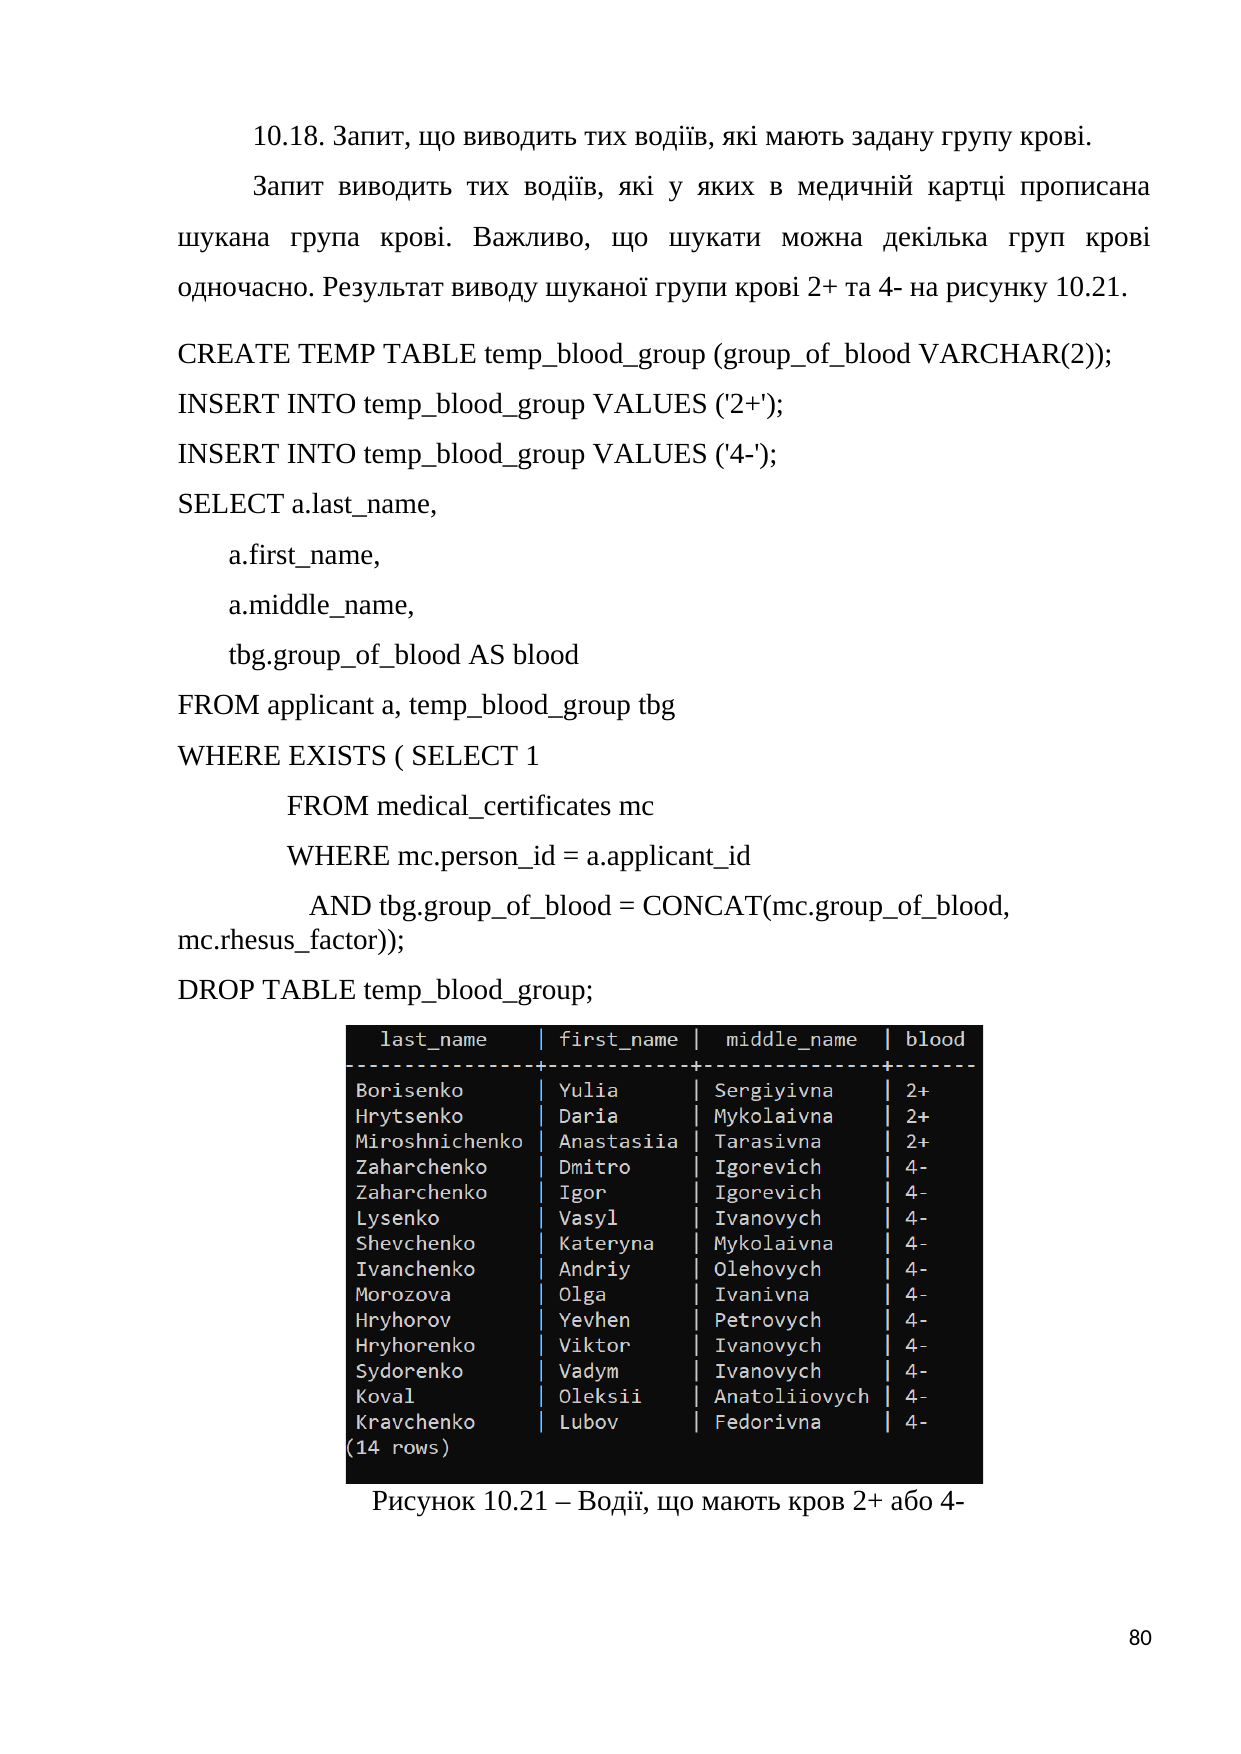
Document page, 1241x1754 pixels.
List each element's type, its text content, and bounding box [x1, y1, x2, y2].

text DROP TABLE temp_blood_group; [177, 972, 1152, 1006]
text WHERE mc.person_id = a.applicant_id [177, 838, 1152, 872]
text tbg.group_of_blood AS blood [177, 637, 1152, 671]
text SELECT a.last_name, [177, 487, 1152, 520]
list Запит виводить тих водіїв, які у яких в медичній картці прописана шукана група крові. Важливо, що шукати можна декілька груп крові одночасно. Результат виводу шуканої групи крові 2+ та 4- на рисунку 10.21. [177, 168, 1152, 303]
text INSERT INTO temp_blood_group VALUES ('2+'); [177, 386, 1152, 420]
text a.middle_name, [177, 587, 1152, 621]
text AND tbg.group_of_blood = CONCAT(mc.group_of_blood, mc.rhesus_factor)); [177, 888, 1152, 955]
text Рисунок 10.21 – Водії, що мають кров 2+ або 4- [177, 1483, 1152, 1517]
text INSERT INTO temp_blood_group VALUES ('4-'); [177, 436, 1152, 470]
text a.first_name, [177, 537, 1152, 570]
text WHERE EXISTS ( SELECT 1 [177, 738, 1152, 771]
text FROM applicant a, temp_blood_group tbg [177, 687, 1152, 721]
text CREATE TEMP TABLE temp_blood_group (group_of_blood VARCHAR(2)); [177, 336, 1152, 369]
text FROM medical_certificates mc [177, 788, 1152, 821]
picture [345, 1025, 984, 1484]
list 10.18. Запит, що виводить тих водіїв, які мають задану групу крові. [177, 118, 1152, 152]
